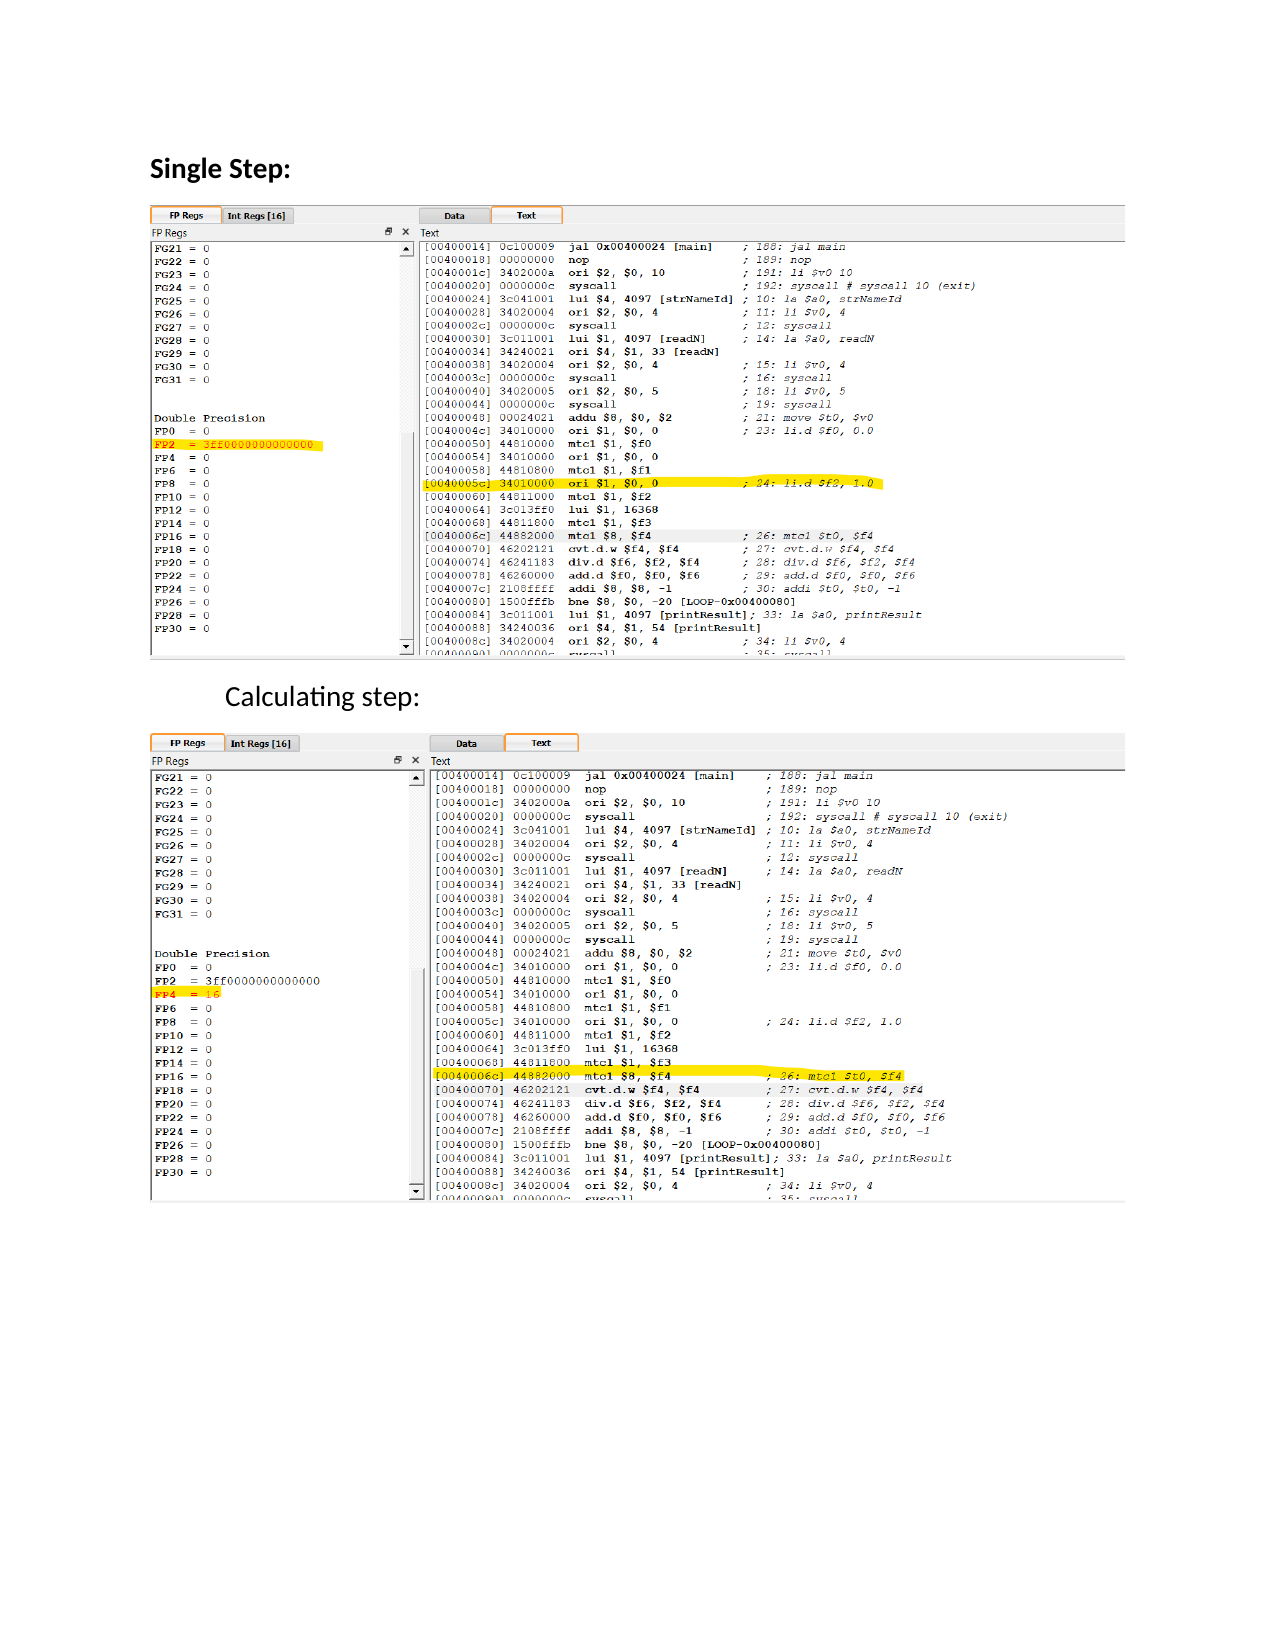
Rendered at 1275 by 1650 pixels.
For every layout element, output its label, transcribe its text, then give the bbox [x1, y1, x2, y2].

picture [150, 733, 1125, 1203]
picture [150, 205, 1125, 660]
text Single Step: [150, 150, 1125, 186]
text Calculating step: [150, 678, 1125, 714]
